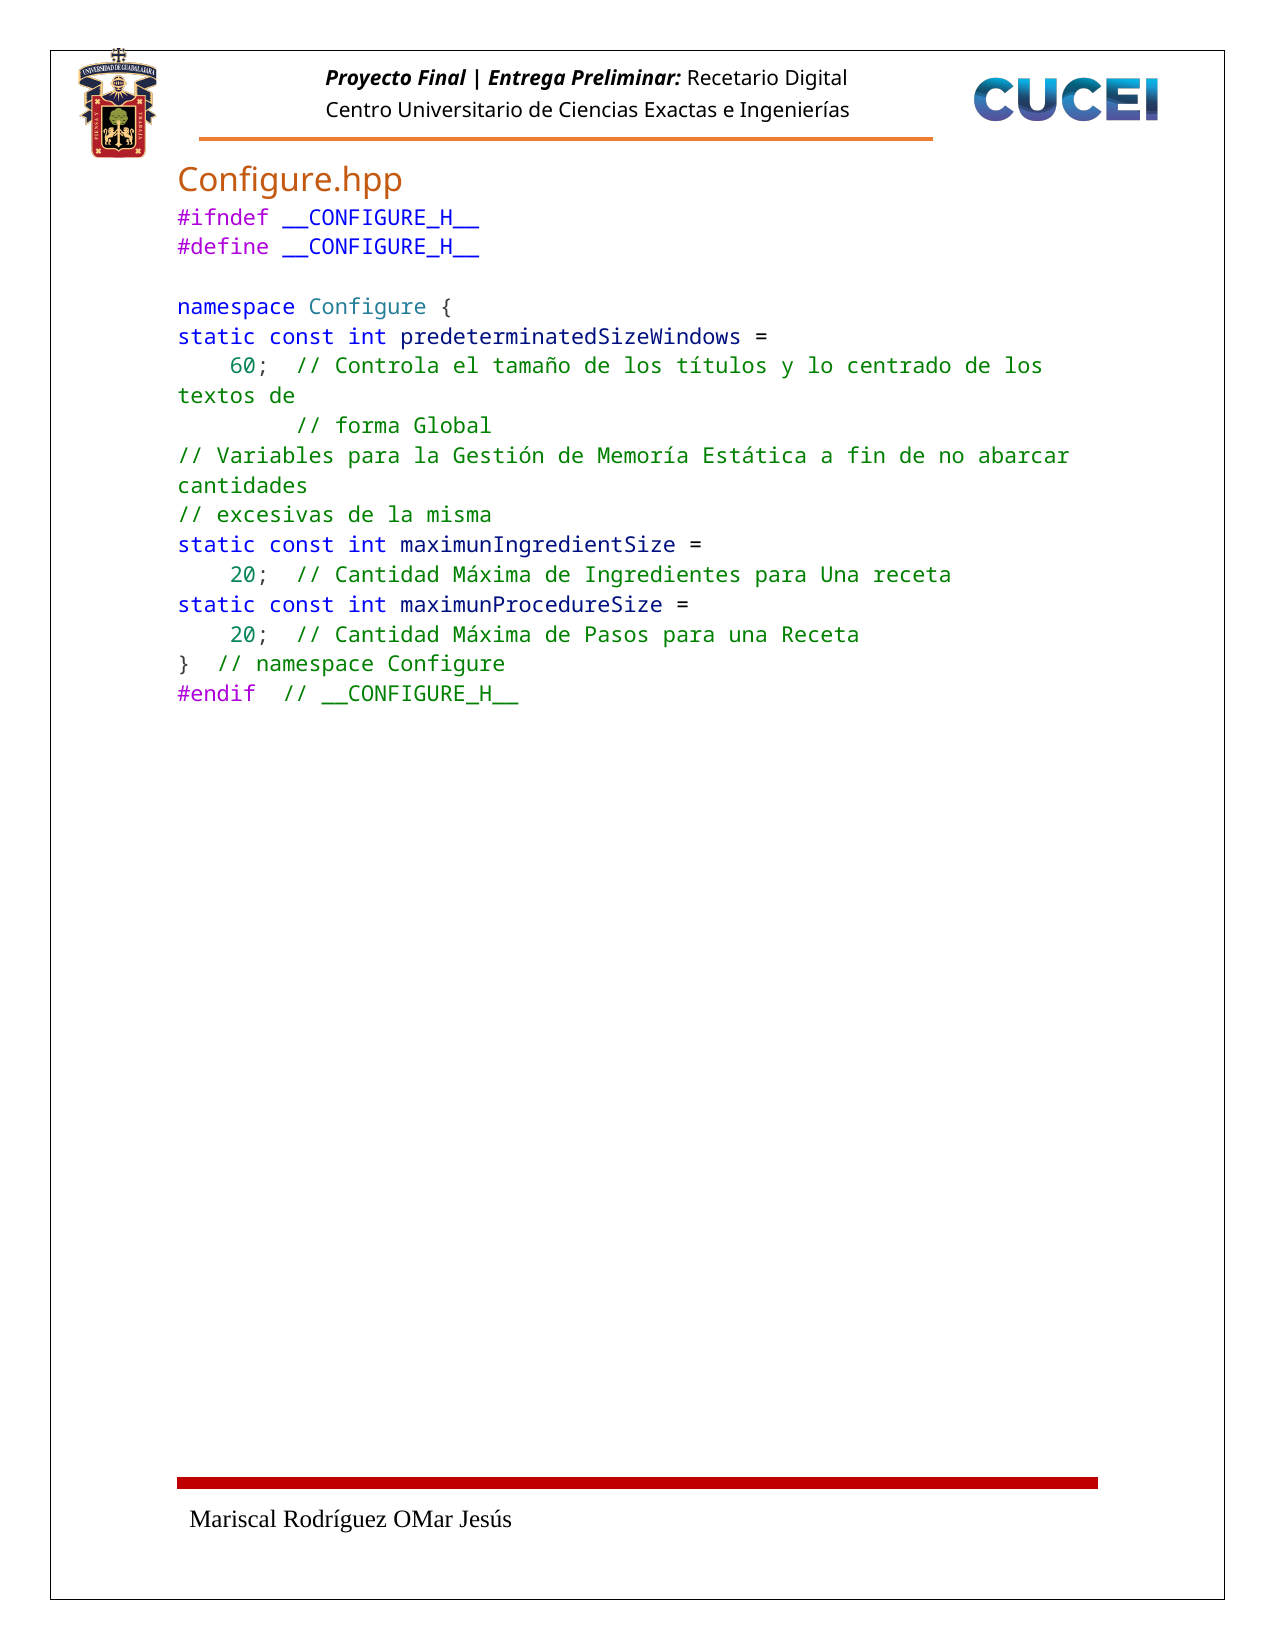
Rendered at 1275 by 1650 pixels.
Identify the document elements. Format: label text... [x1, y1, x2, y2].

text static const int maximunIngredientSize = [177, 529, 1098, 559]
text // forma Global [177, 410, 1098, 440]
text #endif // __CONFIGURE_H__ [177, 678, 1098, 708]
text #ifndef __CONFIGURE_H__ [177, 201, 1098, 231]
text 20; // Cantidad Máxima de Ingredientes para Una receta [177, 559, 1098, 589]
text #define __CONFIGURE_H__ [177, 231, 1098, 261]
subtitle Configure.hpp [177, 156, 1098, 201]
text namespace Configure { [177, 291, 1098, 321]
picture [967, 64, 1191, 123]
picture [78, 48, 157, 158]
text // excesivas de la misma [177, 499, 1098, 529]
text static const int maximunProcedureSize = [177, 589, 1098, 618]
text static const int predeterminatedSizeWindows = [177, 321, 1098, 350]
text // Variables para la Gestión de Memoría Estática a fin de no abarcar cantidades [177, 440, 1098, 499]
text 60; // Controla el tamaño de los títulos y lo centrado de los textos de [177, 350, 1098, 410]
text } // namespace Configure [177, 648, 1098, 678]
text 20; // Cantidad Máxima de Pasos para una Receta [177, 618, 1098, 648]
